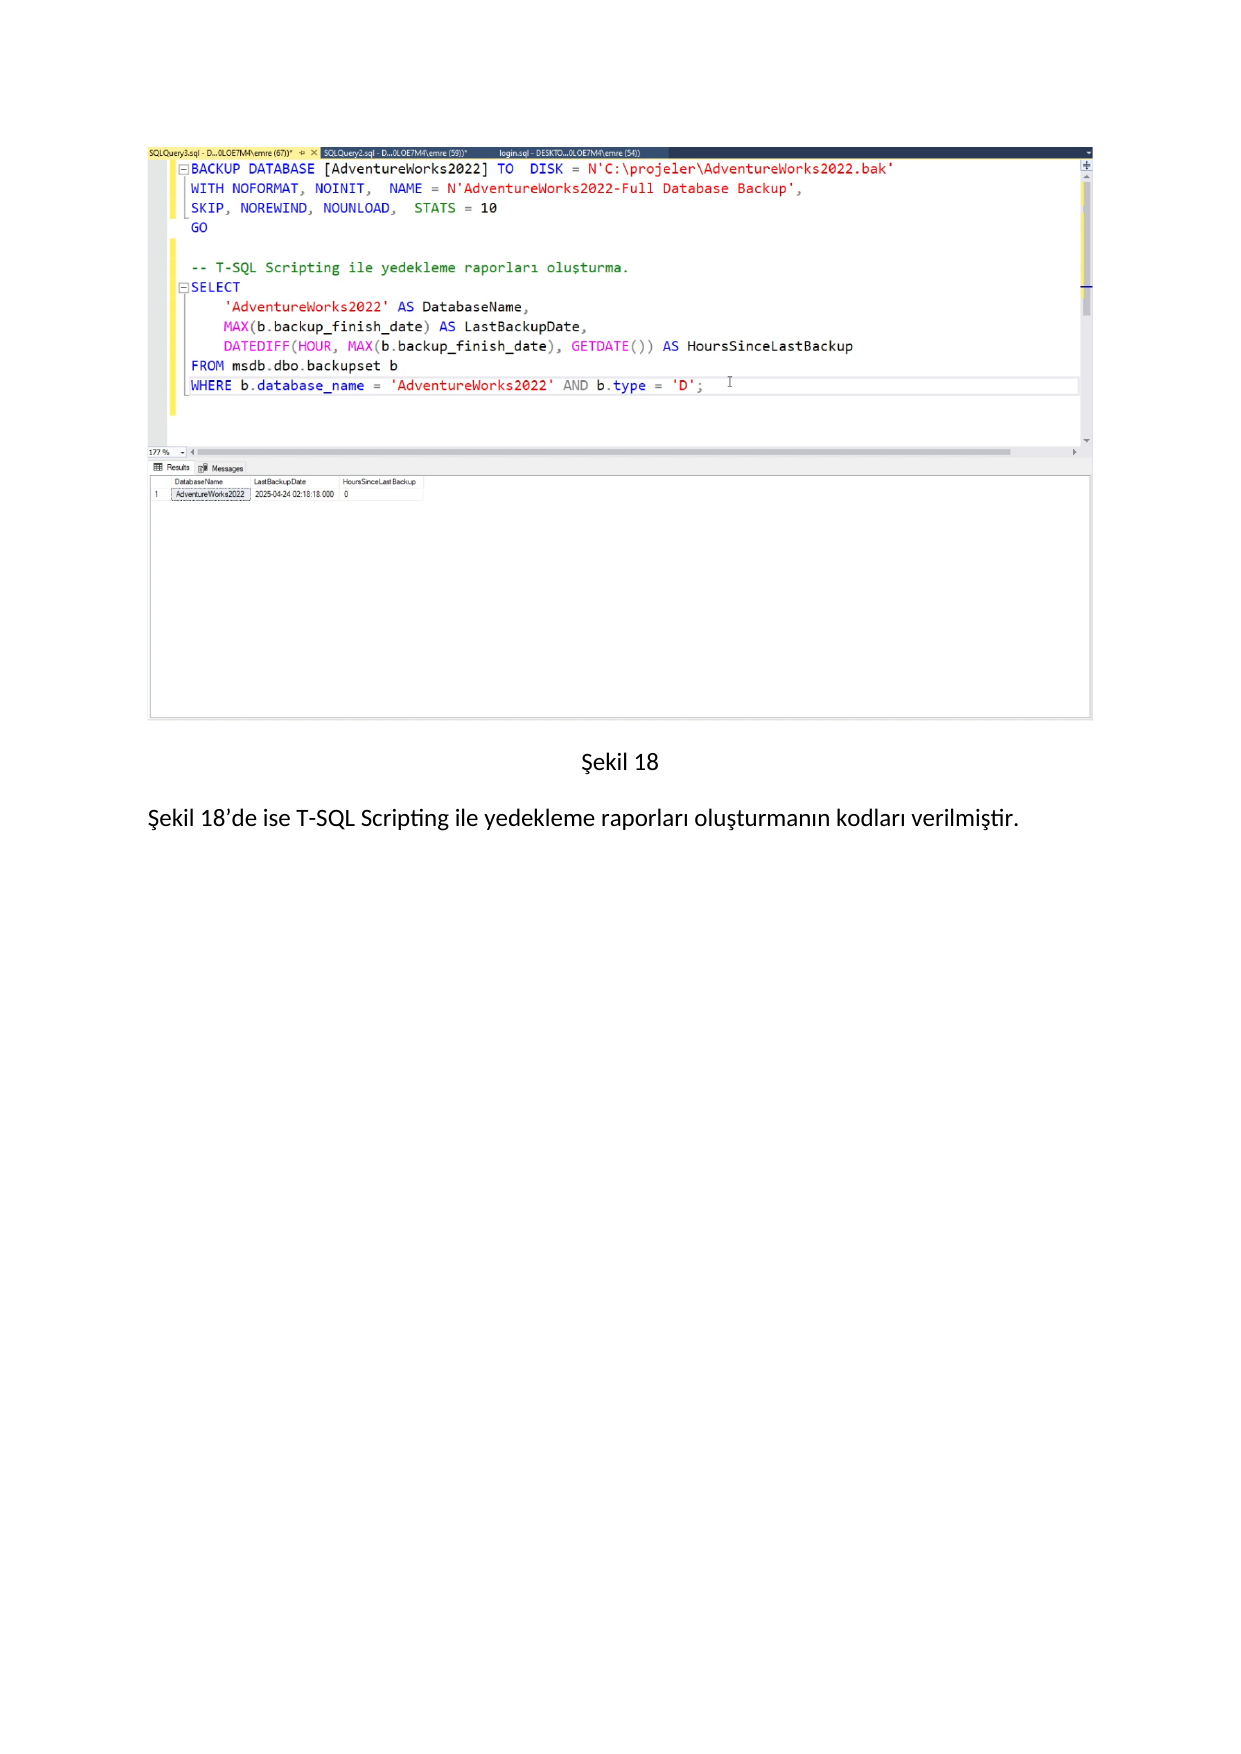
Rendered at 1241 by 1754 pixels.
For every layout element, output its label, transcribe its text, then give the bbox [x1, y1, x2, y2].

picture [147, 147, 1093, 721]
text Şekil 18 [148, 746, 1093, 776]
text Şekil 18’de ise T-SQL Scripting ile yedekleme raporları oluşturmanın kodları verilmiştir. [148, 802, 1093, 832]
